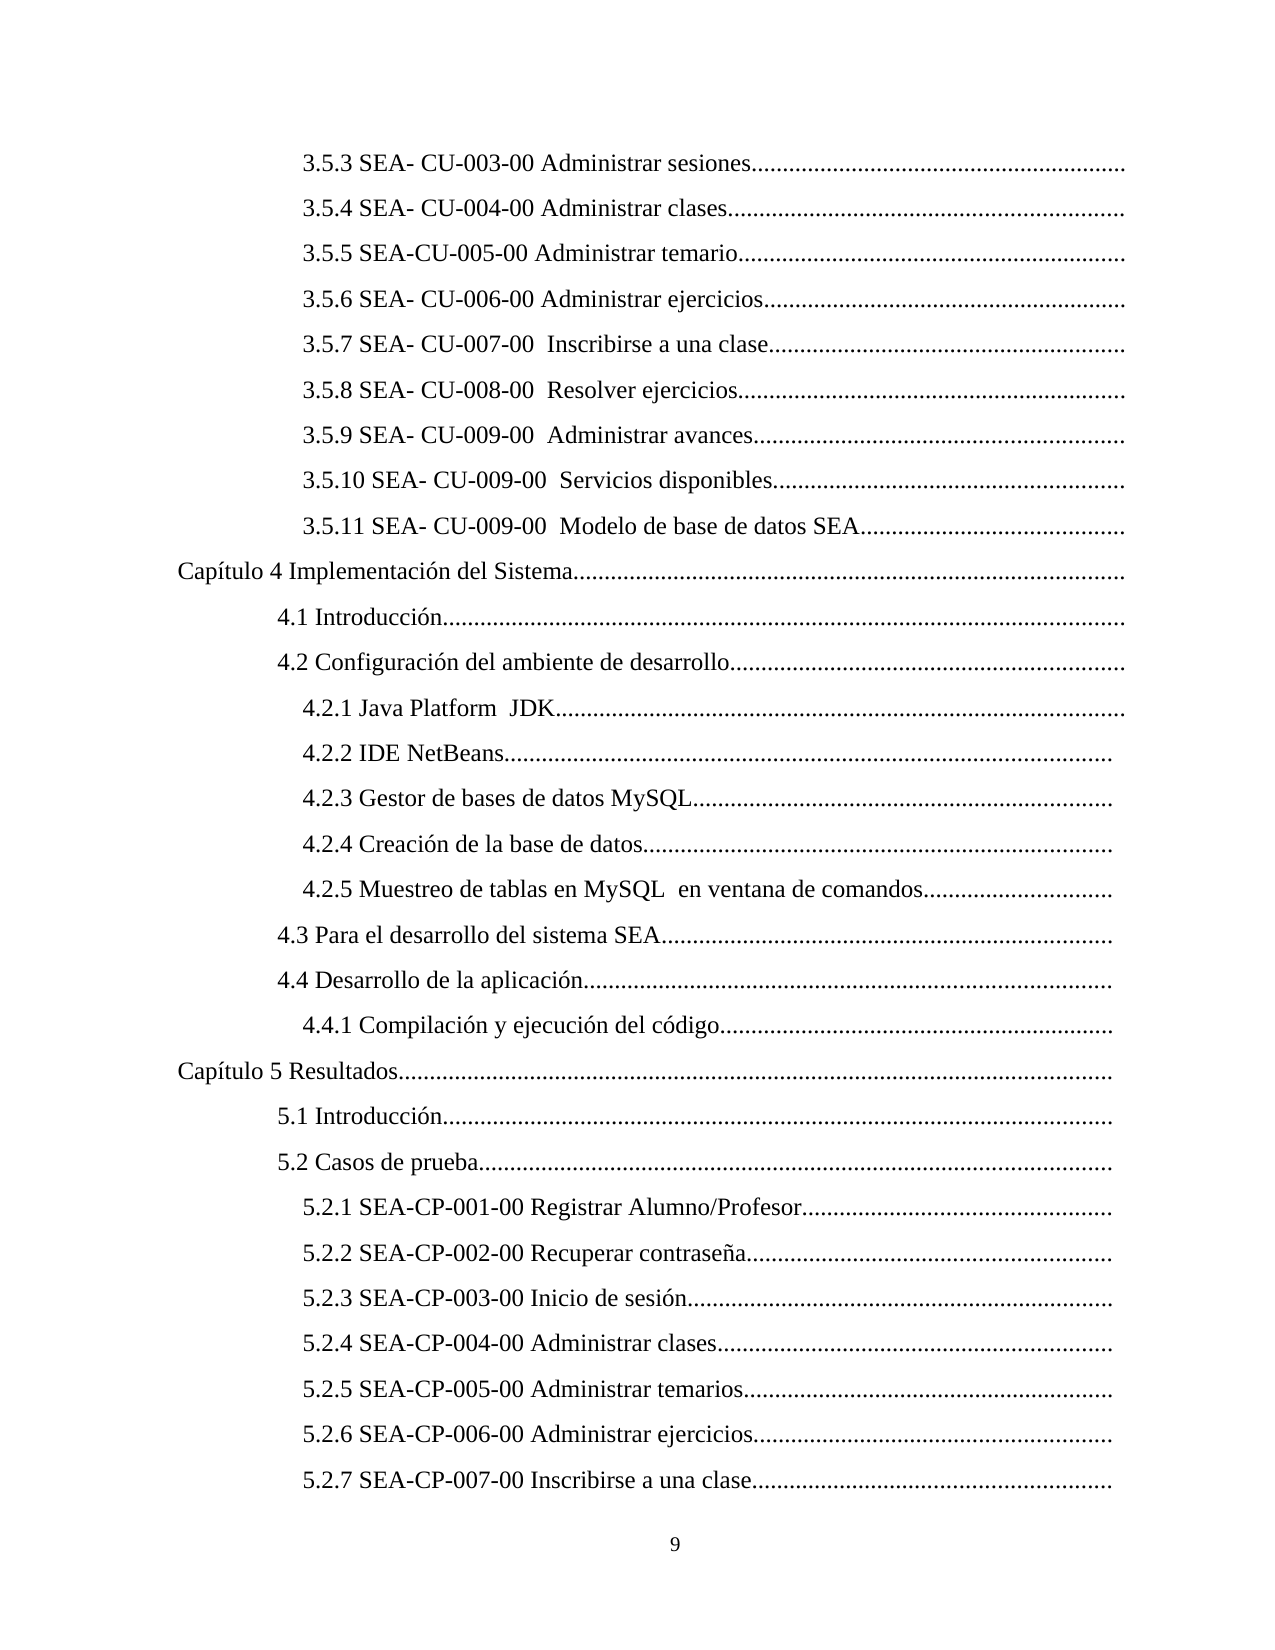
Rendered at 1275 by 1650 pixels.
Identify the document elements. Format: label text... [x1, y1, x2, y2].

text Capítulo 4 Implementación del Sistema 98 [177, 556, 1098, 585]
text 4.2 Configuración del ambiente de desarrollo. 98 [202, 647, 308, 676]
text 4.4 Desarrollo de la aplicación. 108 [589, 965, 1098, 994]
text 4.2.1 Java Platform JDK. 98 [561, 693, 1098, 721]
text 4.1 Introducción 98 [202, 602, 308, 631]
text 3.5.9 SEA- CU-009-00 Administrar avances 94 [227, 420, 1098, 449]
text 4.2.4 Creación de la base de datos. 106 [227, 829, 353, 858]
text 5.1 Introducción 112 [442, 1101, 1098, 1130]
text Capítulo 5 Resultados 112 [177, 1056, 1098, 1085]
text 4.2.2 IDE NetBeans. 101 [227, 738, 353, 767]
text 4.2.2 IDE NetBeans. 101 [510, 738, 1098, 767]
text 5.2.5 SEA-CP-005-00 Administrar temarios. 115 [227, 1374, 1098, 1403]
text 4.4.1 Compilación y ejecución del código. 108 [726, 1011, 1098, 1039]
text 4.3 Para el desarrollo del sistema SEA. 107 [667, 920, 1098, 948]
text 4.2.5 Muestreo de tablas en MySQL en ventana de comandos. 107 [929, 874, 1098, 903]
text 4.2.3 Gestor de bases de datos MySQL 102 [227, 783, 1098, 812]
text 5.2.1 SEA-CP-001-00 Registrar Alumno/Profesor 112 [227, 1192, 1098, 1221]
text 5.2.6 SEA-CP-006-00 Administrar ejercicios. 115 [227, 1419, 1098, 1448]
text 3.5.4 SEA- CU-004-00 Administrar clases. 90 [227, 193, 1098, 222]
text 4.2.1 Java Platform JDK. 98 [227, 693, 353, 721]
text 4.4.1 Compilación y ejecución del código. 108 [227, 1011, 353, 1039]
text 3.5.11 SEA- CU-009-00 Modelo de base de datos SEA 97 [227, 511, 1098, 540]
text 3.5.3 SEA- CU-003-00 Administrar sesiones. 90 [227, 148, 1098, 176]
text 5.2.7 SEA-CP-007-00 Inscribirse a una clase. 116 [227, 1465, 1098, 1493]
text 4.2 Configuración del ambiente de desarrollo. 98 [736, 647, 1098, 676]
text 5.1 Introducción 112 [202, 1101, 308, 1130]
text 3.5.8 SEA- CU-008-00 Resolver ejercicios 93 [227, 375, 1098, 403]
text 3.5.5 SEA-CU-005-00 Administrar temario. 91 [227, 238, 1098, 267]
text 3.5.6 SEA- CU-006-00 Administrar ejercicios. 91 [227, 284, 1098, 313]
text 4.1 Introducción 98 [442, 602, 1098, 631]
text 3.5.7 SEA- CU-007-00 Inscribirse a una clase. 93 [227, 329, 1098, 358]
text 4.3 Para el desarrollo del sistema SEA. 107 [202, 920, 308, 948]
text 5.2 Casos de prueba. 112 [202, 1147, 308, 1176]
text 4.4 Desarrollo de la aplicación. 108 [202, 965, 308, 994]
text 5.2.2 SEA-CP-002-00 Recuperar contraseña 113 [227, 1238, 1098, 1266]
text 4.2.4 Creación de la base de datos. 106 [649, 829, 1098, 858]
text 5.2 Casos de prueba. 112 [484, 1147, 1098, 1176]
text 5.2.3 SEA-CP-003-00 Inicio de sesión. 113 [227, 1283, 1098, 1312]
text 5.2.4 SEA-CP-004-00 Administrar clases 114 [227, 1328, 1098, 1357]
text 3.5.10 SEA- CU-009-00 Servicios disponibles. 96 [227, 466, 1098, 494]
